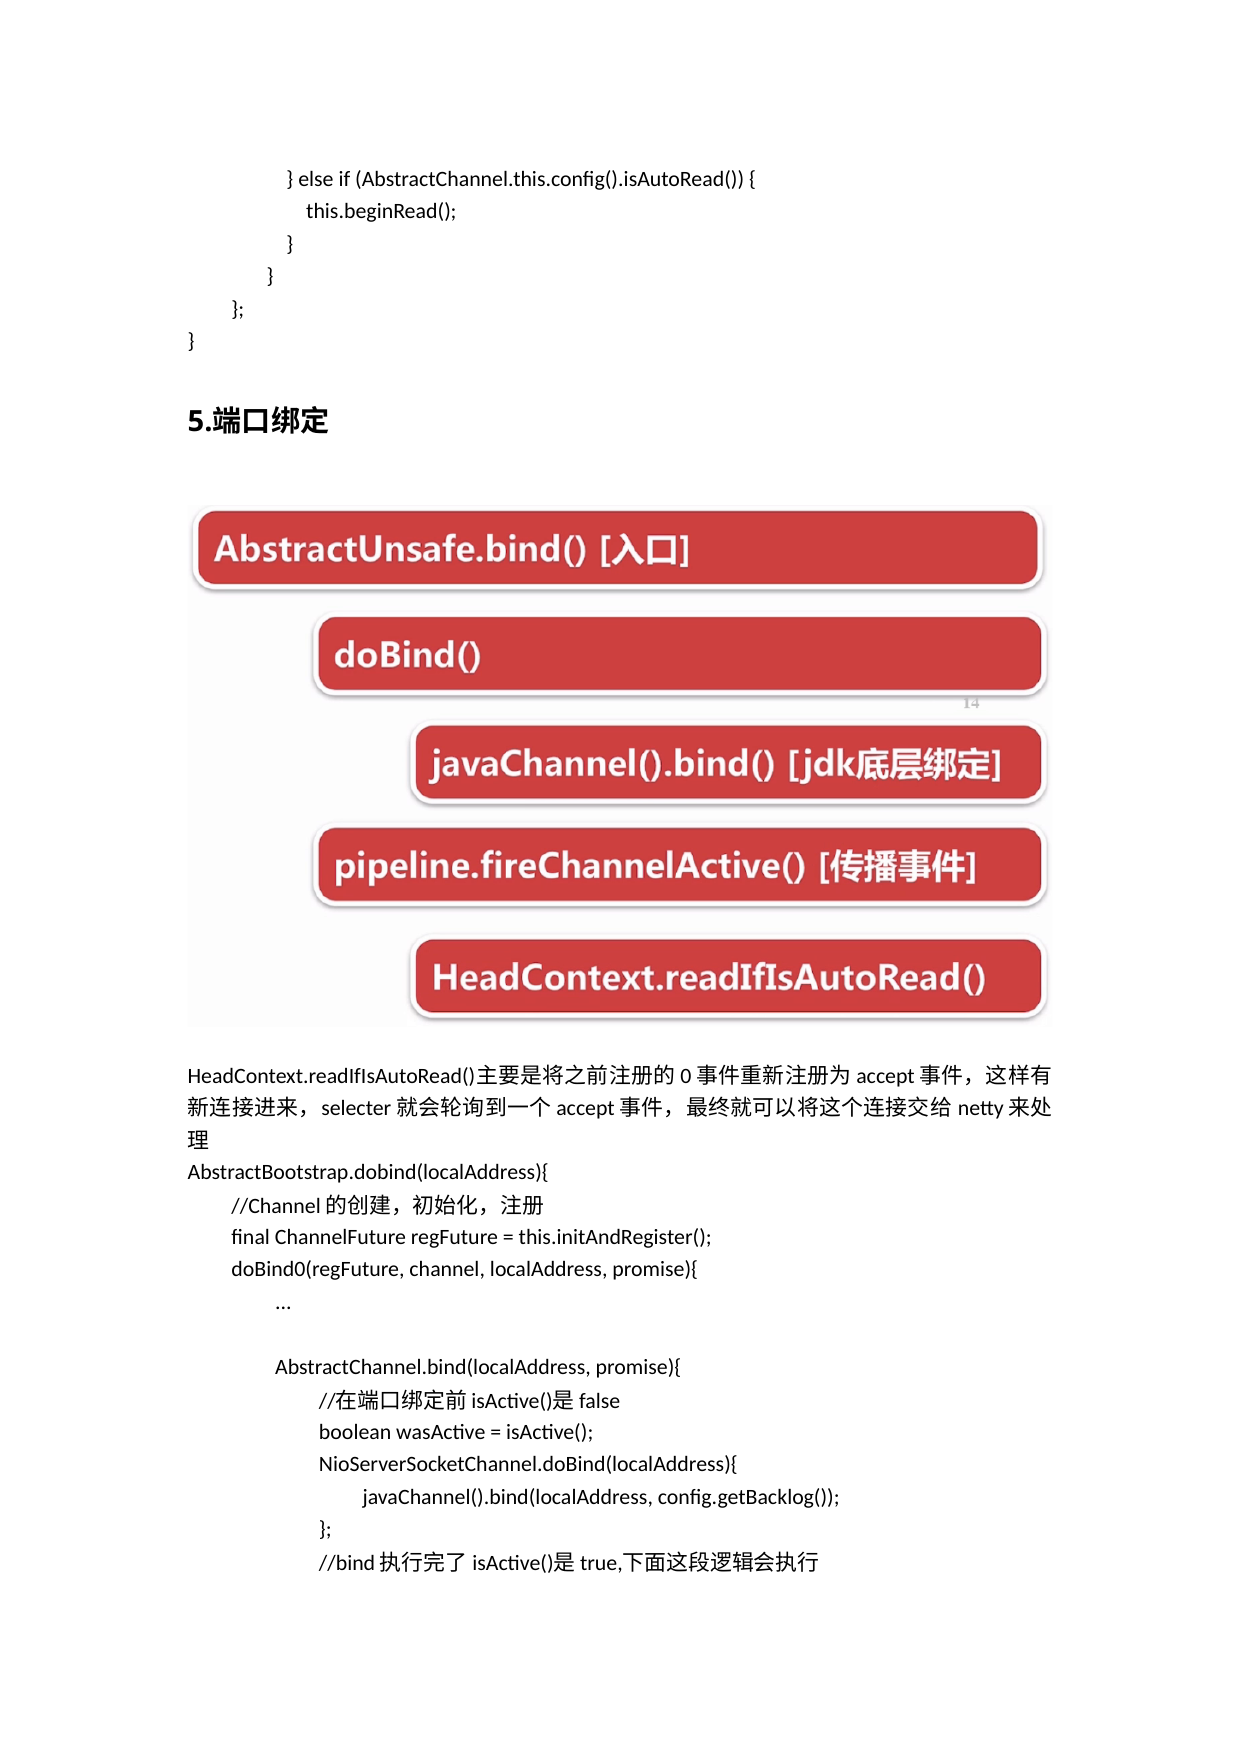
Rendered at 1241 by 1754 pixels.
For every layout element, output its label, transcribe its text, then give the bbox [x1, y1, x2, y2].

subtitle 5.端口绑定 [187, 386, 1053, 451]
text AbstractBootstrap.dobind(localAddress){ [187, 1155, 1053, 1187]
picture [187, 505, 1053, 1027]
text //在端口绑定前isActive()是false [187, 1382, 1053, 1415]
text this.beginRead(); [187, 194, 1053, 227]
text ... [187, 1285, 1053, 1317]
text HeadContext.readIfIsAutoRead()主要是将之前注册的0事件重新注册为accept事件，这样有新连接进来，selecter就会轮询到一个accept事件，最终就可以将这个连接交给netty来处理 [187, 1057, 1053, 1155]
text }; [187, 1512, 1053, 1545]
text }; [187, 292, 1053, 324]
text //Channel的创建，初始化，注册 [187, 1187, 1053, 1220]
text javaChannel().bind(localAddress, config.getBacklog()); [187, 1480, 1053, 1512]
text AbstractChannel.bind(localAddress, promise){ [187, 1350, 1053, 1382]
text final ChannelFuture regFuture = this.initAndRegister(); [187, 1220, 1053, 1252]
text } else if (AbstractChannel.this.config().isAutoRead()) { [187, 162, 1053, 194]
text //bind执行完了 isActive()是true,下面这段逻辑会执行 [187, 1545, 1053, 1577]
text NioServerSocketChannel.doBind(localAddress){ [187, 1447, 1053, 1480]
text doBind0(regFuture, channel, localAddress, promise){ [187, 1252, 1053, 1285]
text } [187, 259, 1053, 292]
text boolean wasActive = isActive(); [187, 1415, 1053, 1447]
text } [187, 324, 1053, 357]
text } [187, 227, 1053, 259]
